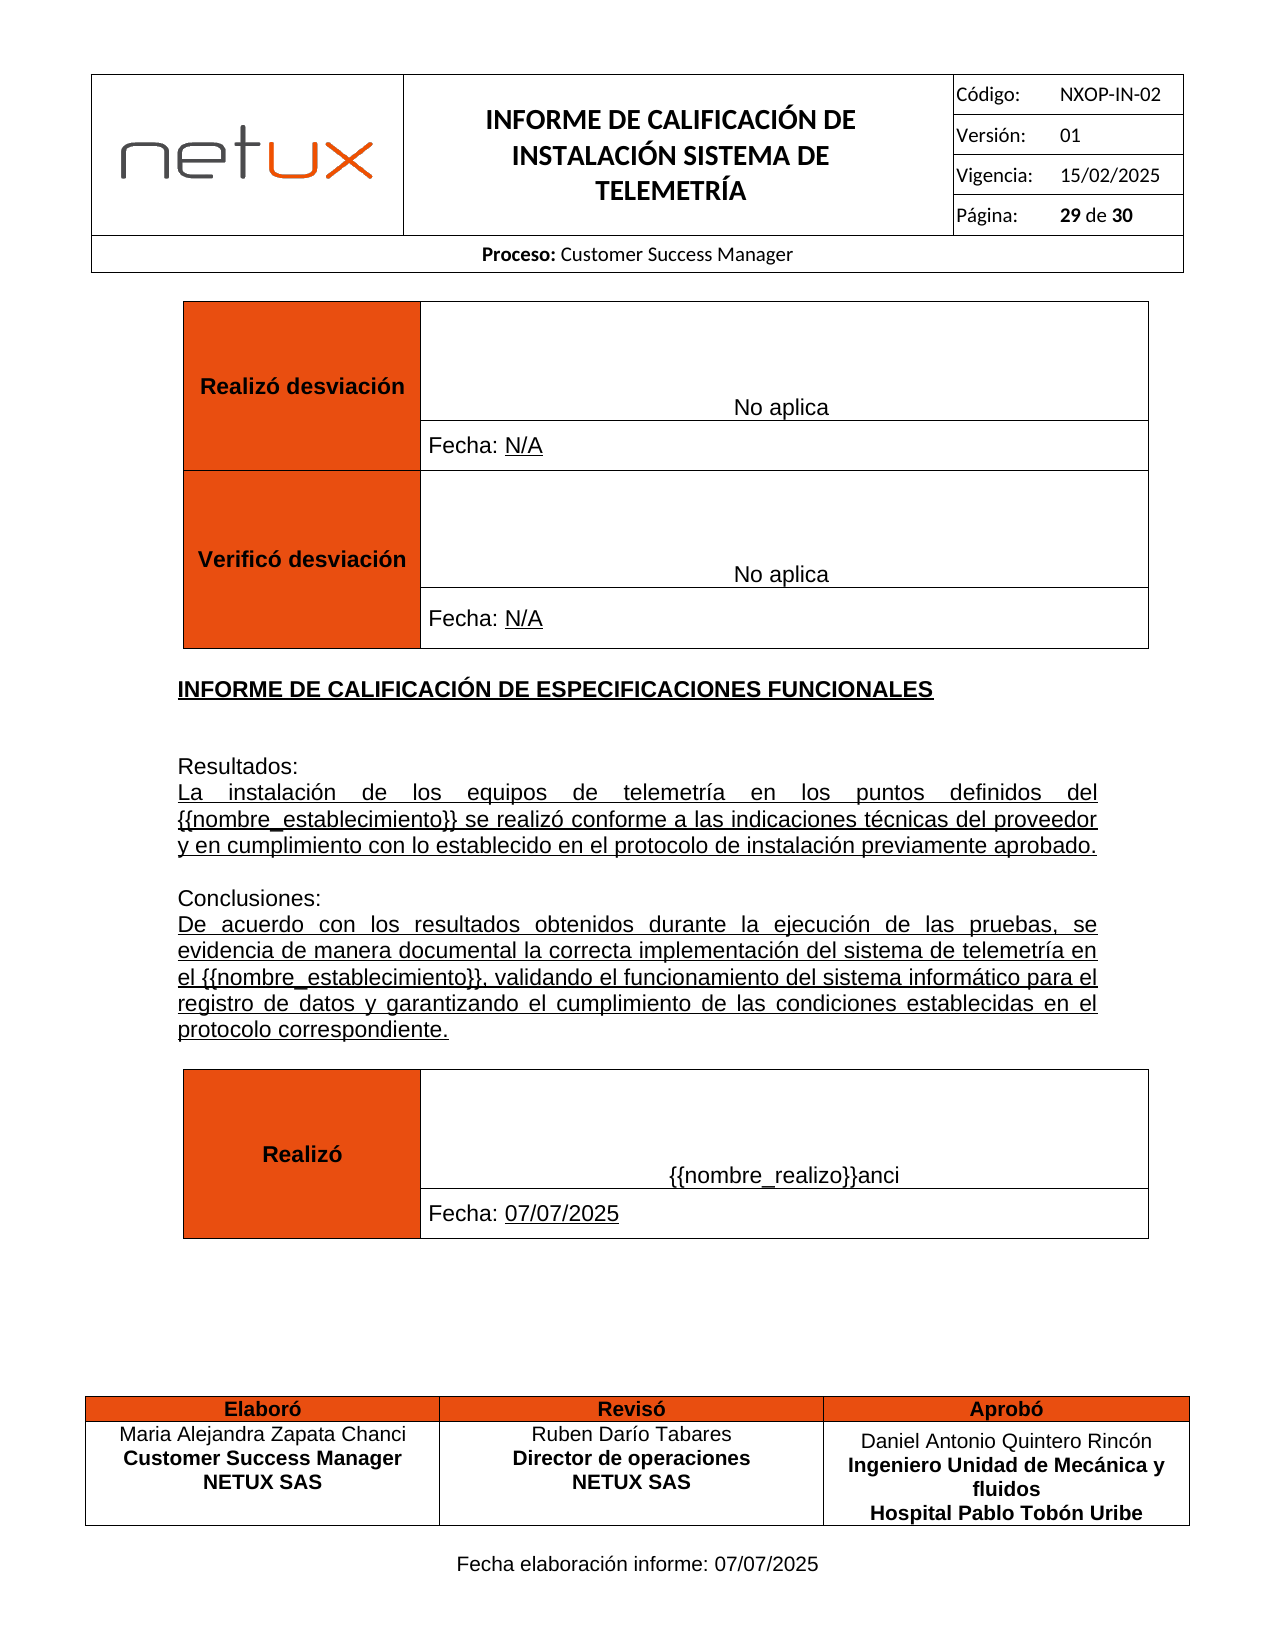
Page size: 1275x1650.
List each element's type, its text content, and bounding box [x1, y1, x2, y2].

table_cell Fecha: 07/07/2025 [421, 1189, 1148, 1238]
text La instalación de los equipos de telemetría en los puntos definidos del {{nombre_establecimiento}} se realizó conforme a las indicaciones técnicas del proveedor y en cumplimiento con lo establecido en el protocolo de instalación previamente aprobado. [177, 779, 1098, 802]
text De acuerdo con los resultados obtenidos durante la ejecución de las pruebas, se evidencia de manera documental la correcta implementación del sistema de telemetría en el {{nombre_establecimiento}}, validando el funcionamiento del sistema informático para el registro de datos y garantizando el cumplimiento de las condiciones establecidas en el protocolo correspondiente. [177, 1014, 1098, 1043]
table_header {{nombre_realizo}}anci [421, 1070, 1148, 1188]
table_cell Fecha: N/A [421, 421, 1148, 470]
table_header Realizó [184, 1070, 420, 1238]
text La instalación de los equipos de telemetría en los puntos definidos del {{nombre_establecimiento}} se realizó conforme a las indicaciones técnicas del proveedor y en cumplimiento con lo establecido en el protocolo de instalación previamente aprobado. [177, 803, 1098, 828]
text Conclusiones: [177, 885, 1098, 911]
table_header No aplica [421, 302, 1148, 420]
text De acuerdo con los resultados obtenidos durante la ejecución de las pruebas, se evidencia de manera documental la correcta implementación del sistema de telemetría en el {{nombre_establecimiento}}, validando el funcionamiento del sistema informático para el registro de datos y garantizando el cumplimiento de las condiciones establecidas en el protocolo correspondiente. [177, 961, 1098, 986]
text INFORME DE CALIFICACIÓN DE ESPECIFICACIONES FUNCIONALES [177, 676, 1098, 702]
table_header Realizó desviación [184, 302, 420, 470]
text De acuerdo con los resultados obtenidos durante la ejecución de las pruebas, se evidencia de manera documental la correcta implementación del sistema de telemetría en el {{nombre_establecimiento}}, validando el funcionamiento del sistema informático para el registro de datos y garantizando el cumplimiento de las condiciones establecidas en el protocolo correspondiente. [177, 935, 1098, 960]
table_cell Fecha: N/A [421, 588, 1148, 648]
text De acuerdo con los resultados obtenidos durante la ejecución de las pruebas, se evidencia de manera documental la correcta implementación del sistema de telemetría en el {{nombre_establecimiento}}, validando el funcionamiento del sistema informático para el registro de datos y garantizando el cumplimiento de las condiciones establecidas en el protocolo correspondiente. [177, 987, 1098, 1013]
table_cell No aplica [421, 471, 1148, 587]
text La instalación de los equipos de telemetría en los puntos definidos del {{nombre_establecimiento}} se realizó conforme a las indicaciones técnicas del proveedor y en cumplimiento con lo establecido en el protocolo de instalación previamente aprobado. [177, 829, 1098, 858]
text Resultados: [177, 753, 1098, 779]
picture [94, 107, 401, 203]
table_cell Verificó desviación [184, 471, 420, 648]
